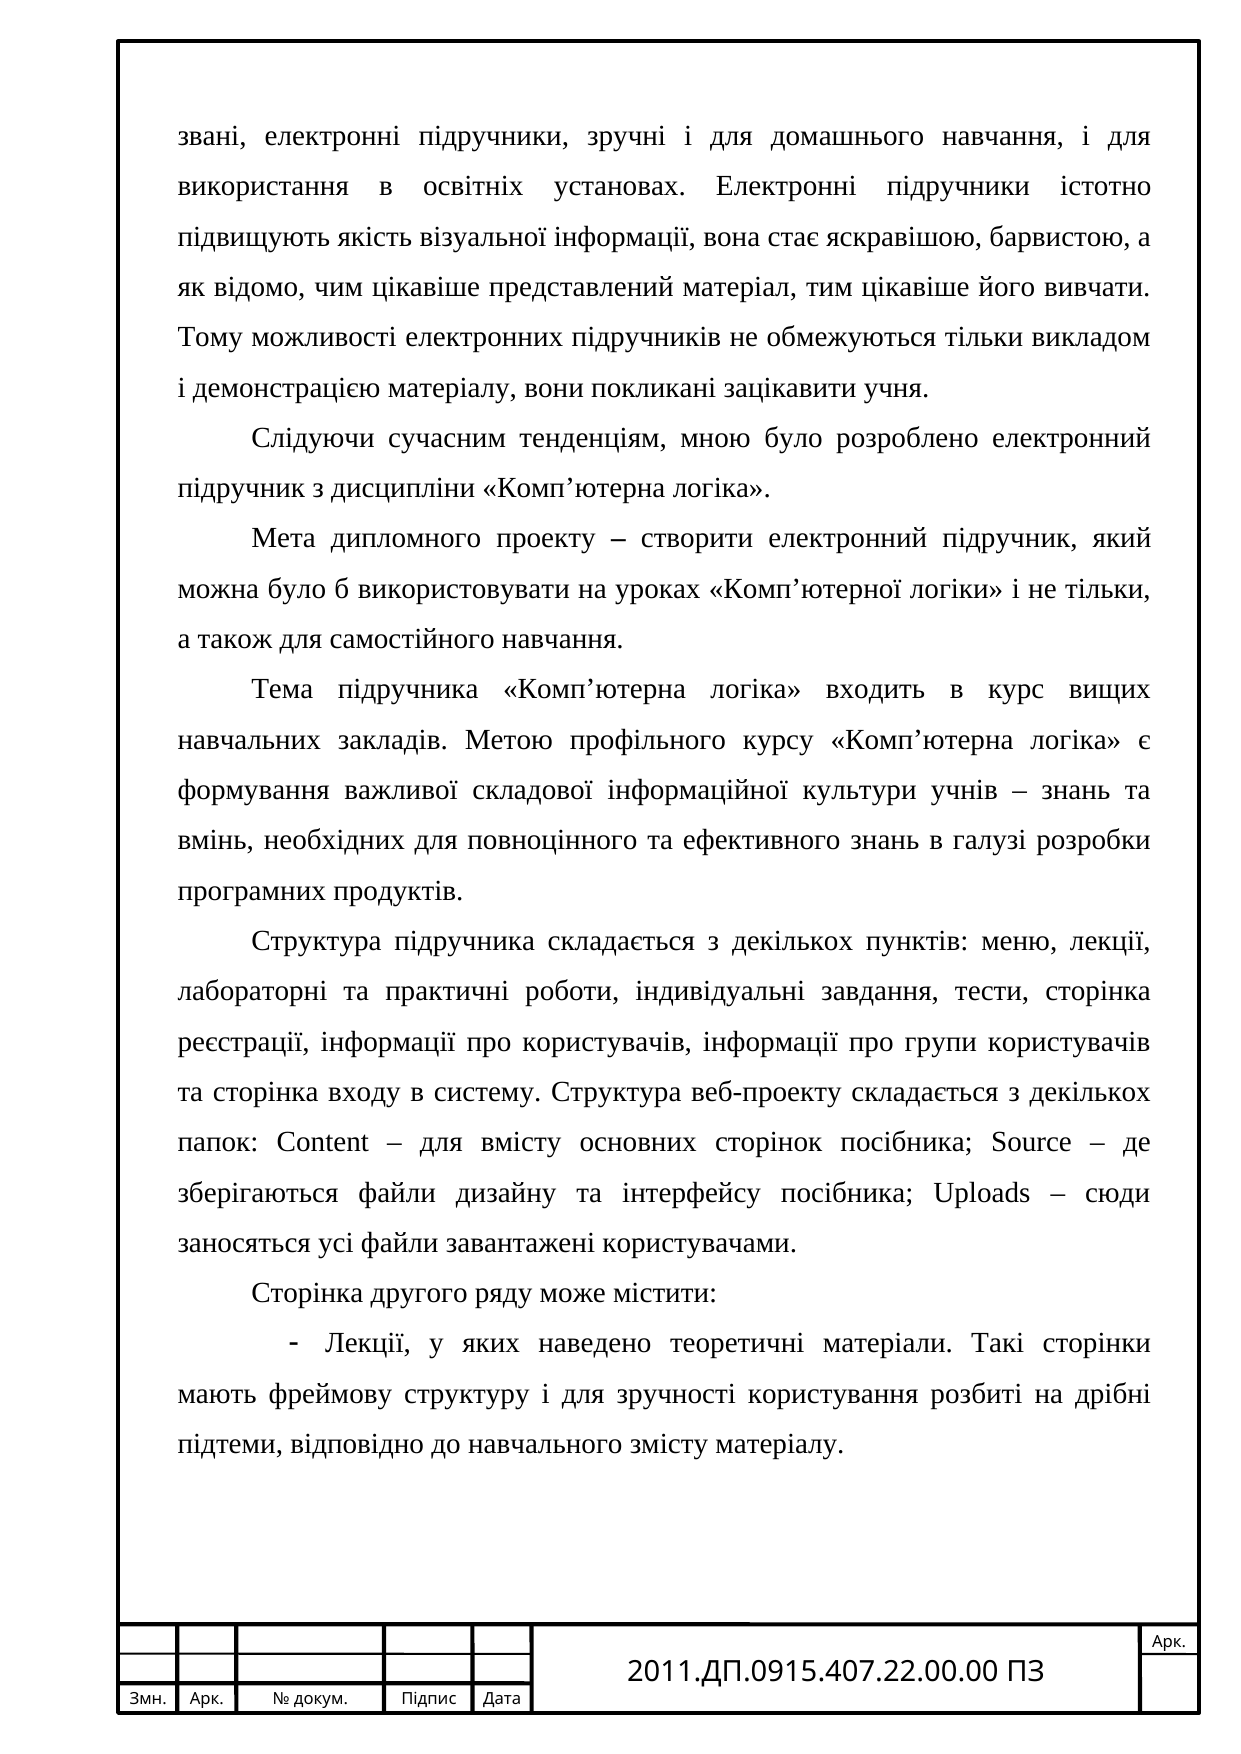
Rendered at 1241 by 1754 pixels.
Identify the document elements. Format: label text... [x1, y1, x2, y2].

text Слідуючи сучасним тенденціям, мною було розроблено електронний підручник з дисципліни «Комп’ютерна логіка». [177, 420, 1152, 504]
text Мета дипломного проекту – створити електронний підручник, який можна було б використовувати на уроках «Комп’ютерної логіки» і не тільки, а також для самостійного навчання. [177, 521, 1152, 655]
list Лекції, у яких наведено теоретичні матеріали. Такі сторінки мають фреймову структуру і для зручності користування розбиті на дрібні підтеми, відповідно до навчального змісту матеріалу. [177, 1326, 1152, 1460]
text Структура підручника складається з декількох пунктів: меню, лекції, лабораторні та практичні роботи, індивідуальні завдання, тести, сторінка реєстрації, інформації про користувачів, інформації про групи користувачів та сторінка входу в систему. Структура веб-проекту складається з декількох папок: Content – для вмісту основних сторінок посібника; Source – де зберігаються файли дизайну та інтерфейсу посібника; Uploads – сюди заносяться усі файли завантажені користувачами. [177, 923, 1152, 1258]
text Сторінка другого ряду може містити: [177, 1275, 1152, 1309]
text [177, 118, 1152, 403]
text Тема підручника «Комп’ютерна логіка» входить в курс вищих навчальних закладів. Метою профільного курсу «Комп’ютерна логіка» є формування важливої складової інформаційної культури учнів – знань та вмінь, необхідних для повноцінного та ефективного знань в галузі розробки програмних продуктів. [177, 672, 1152, 906]
